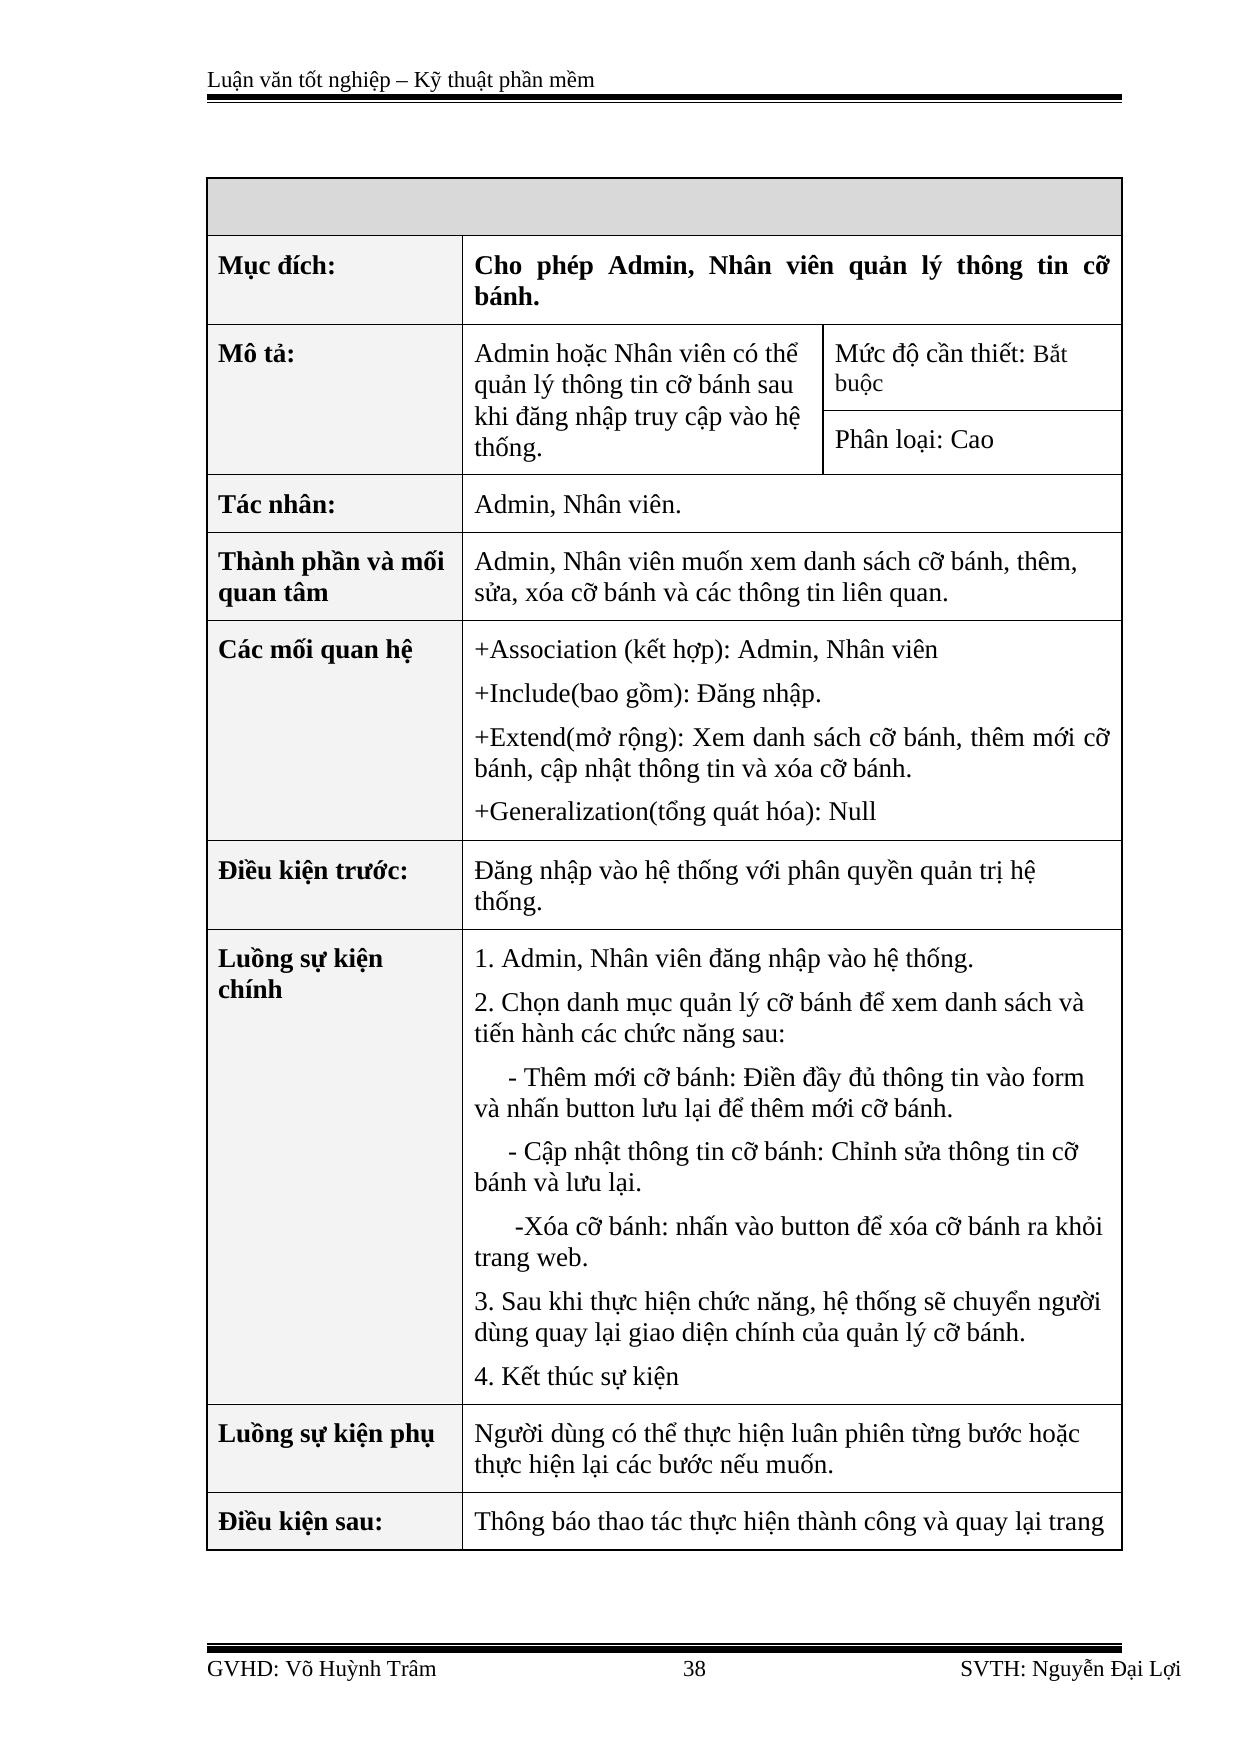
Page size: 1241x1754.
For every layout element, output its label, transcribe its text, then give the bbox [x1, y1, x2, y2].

table_cell +Association (kết hợp): Admin, Nhân viên +Include(bao gồm): Đăng nhập. +Extend(mở rộng): Xem danh sách cỡ bánh, thêm mới cỡ bánh, cập nhật thông tin và xóa cỡ bánh. +Generalization(tổng quát hóa): Null [463, 621, 1121, 840]
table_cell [463, 1493, 1121, 1549]
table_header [208, 179, 1121, 235]
table_cell Luồng sự kiện phụ [208, 1405, 462, 1492]
table_cell Mô tả: [208, 325, 462, 474]
table_cell Điều kiện sau: [208, 1493, 462, 1549]
table_cell Admin, Nhân viên muốn xem danh sách cỡ bánh, thêm, sửa, xóa cỡ bánh và các thông tin liên quan. [463, 533, 1121, 620]
table_cell Phân loại: Cao [824, 411, 1121, 474]
table_cell Thành phần và mối quan tâm [208, 533, 462, 620]
table_cell Người dùng có thể thực hiện luân phiên từng bước hoặc thực hiện lại các bước nếu muốn. [463, 1405, 1121, 1492]
table_cell Mục đích: [208, 236, 462, 324]
table_cell Admin hoặc Nhân viên có thể quản lý thông tin cỡ bánh sau khi đăng nhập truy cập vào hệ thống. [463, 325, 822, 474]
table_cell Điều kiện trước: [208, 841, 462, 929]
table_cell Tác nhân: [208, 475, 462, 532]
table_cell 1. Admin, Nhân viên đăng nhập vào hệ thống. 2. Chọn danh mục quản lý cỡ bánh để xem danh sách và tiến hành các chức năng sau: - Thêm mới cỡ bánh: Điền đầy đủ thông tin vào form và nhấn button lưu lại để thêm mới cỡ bánh. - Cập nhật thông tin cỡ bánh: Chỉnh sửa thông tin cỡ bánh và lưu lại. -Xóa cỡ bánh: nhấn vào button để xóa cỡ bánh ra khỏi trang web. 3. Sau khi thực hiện chức năng, hệ thống sẽ chuyển người dùng quay lại giao diện chính của quản lý cỡ bánh. 4. Kết thúc sự kiện [463, 930, 1121, 1403]
table_cell Đăng nhập vào hệ thống với phân quyền quản trị hệ thống. [463, 841, 1121, 929]
table_cell Cho phép Admin, Nhân viên quản lý thông tin cỡ bánh. [463, 236, 1121, 324]
table_cell Luồng sự kiện chính [208, 930, 462, 1403]
table_cell Mức độ cần thiết: Bắt buộc [824, 325, 1121, 410]
table_cell Admin, Nhân viên. [463, 475, 1121, 532]
table_cell Các mối quan hệ [208, 621, 462, 840]
